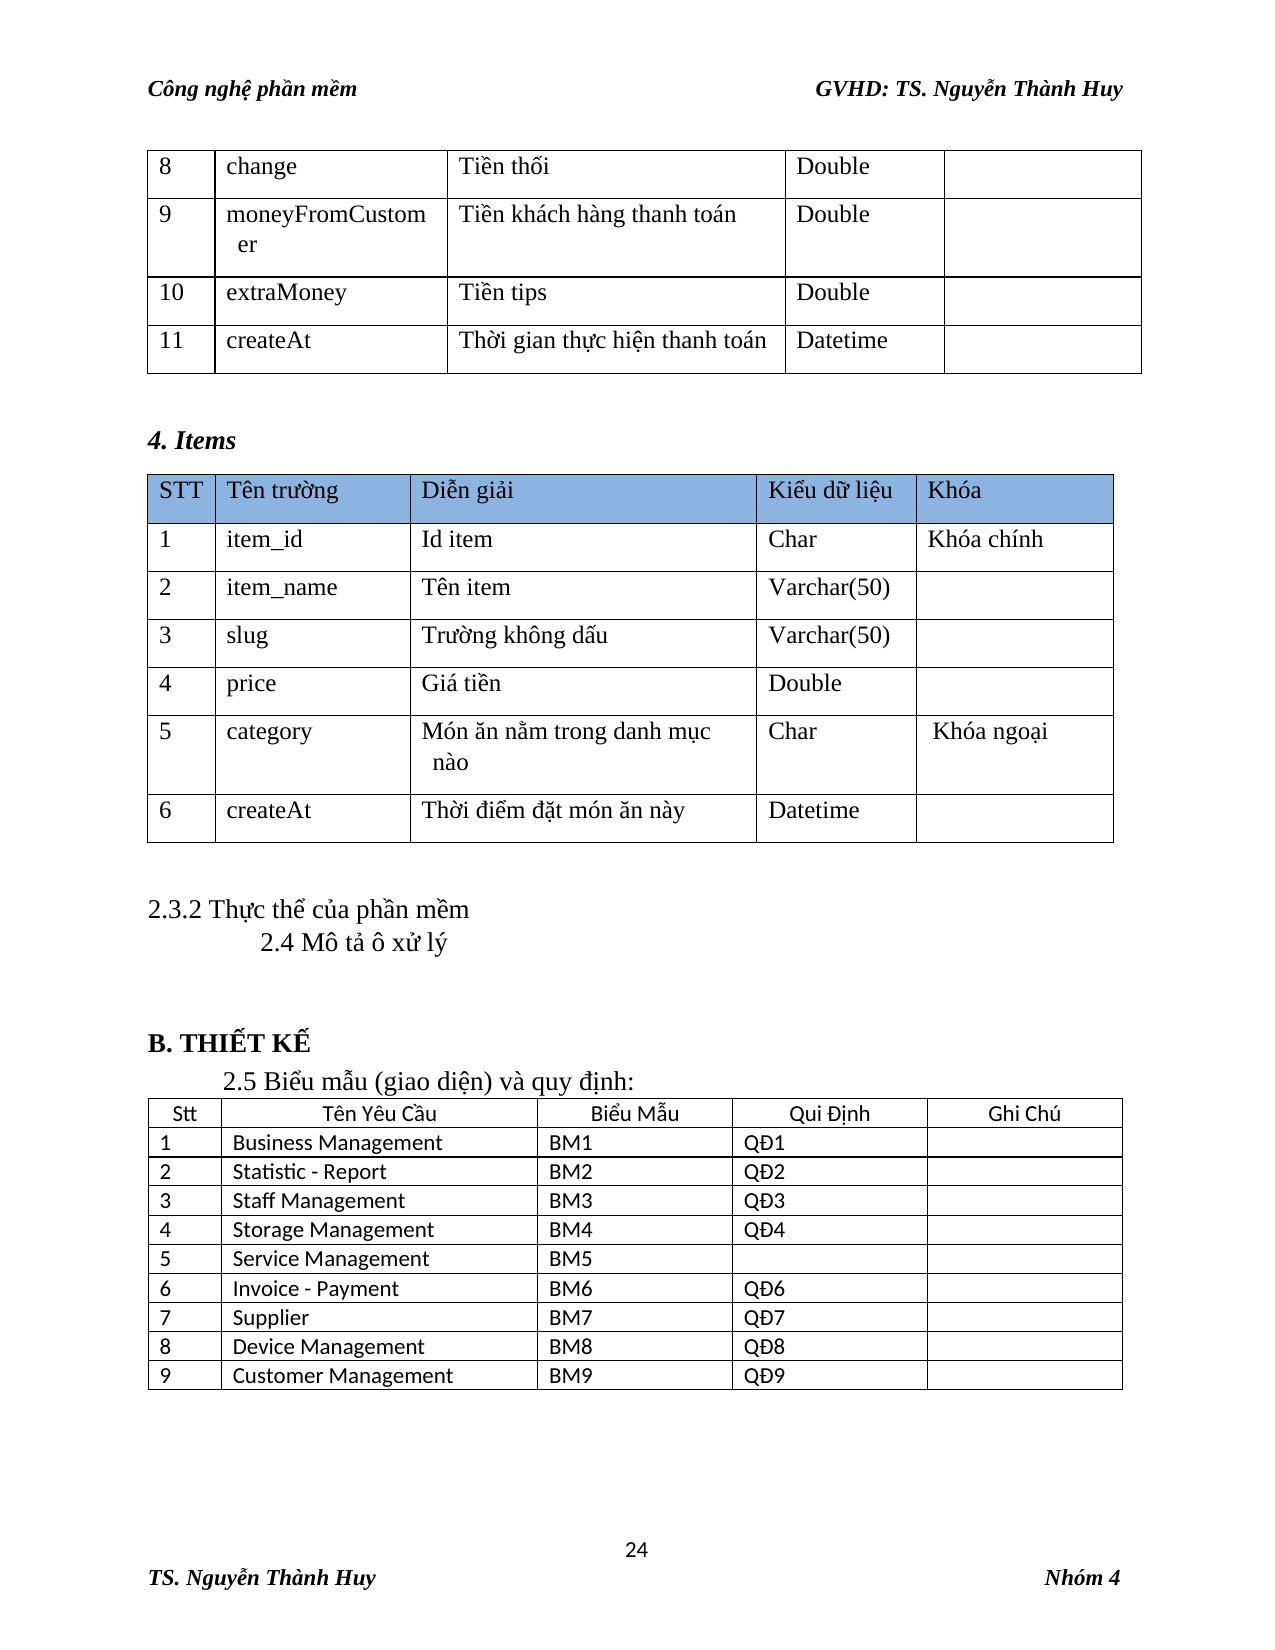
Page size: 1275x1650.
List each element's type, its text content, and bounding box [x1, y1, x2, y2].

table_cell [928, 1303, 1122, 1331]
table_cell Tiền thối [448, 151, 785, 198]
table_cell Tiền tips [448, 278, 785, 324]
table_cell BM7 [538, 1303, 732, 1331]
table_cell QĐ9 [733, 1361, 927, 1389]
table_cell 7 [149, 1303, 221, 1331]
subtitle B. THIẾT KẾ [148, 1027, 1125, 1058]
table_cell [928, 1128, 1122, 1156]
table_cell [928, 1245, 1122, 1273]
table_cell category [216, 716, 410, 794]
table_cell 10 [148, 278, 214, 324]
table_cell price [216, 668, 410, 715]
text 4. Items [148, 424, 1125, 455]
table_cell item_name [216, 572, 410, 619]
table_header Khóa [917, 475, 1113, 523]
table_header Kiểu dữ liệu [757, 475, 916, 523]
table_cell Service Management [222, 1245, 537, 1273]
table_cell 9 [149, 1361, 221, 1389]
table_cell Varchar(50) [757, 620, 916, 667]
table_header Ghi Chú [928, 1099, 1122, 1127]
table_cell Món ăn nằm trong danh mục nào [411, 716, 756, 794]
table_cell BM3 [538, 1186, 732, 1214]
table_cell moneyFromCustomer [216, 199, 447, 276]
table_cell [917, 620, 1113, 667]
table_cell Double [786, 151, 944, 198]
table_cell 6 [148, 795, 215, 842]
table_cell createAt [216, 326, 447, 372]
table_cell Datetime [786, 326, 944, 372]
table_cell 2 [148, 572, 215, 619]
table_cell BM9 [538, 1361, 732, 1389]
table_cell 11 [148, 326, 214, 372]
table_cell item_id [216, 524, 410, 571]
table_cell Invoice - Payment [222, 1274, 537, 1302]
table_cell Char [757, 716, 916, 794]
table_cell BM5 [538, 1245, 732, 1273]
table_header Stt [149, 1099, 221, 1127]
table_cell QĐ2 [733, 1158, 927, 1185]
table_cell 8 [149, 1332, 221, 1360]
table_cell 1 [148, 524, 215, 571]
table_cell Id item [411, 524, 756, 571]
table_cell Giá tiền [411, 668, 756, 715]
table_cell 9 [148, 199, 214, 276]
table_cell Thời điểm đặt món ăn này [411, 795, 756, 842]
table_cell 5 [148, 716, 215, 794]
table_cell [945, 278, 1141, 324]
table_cell [945, 326, 1141, 372]
table_cell [733, 1245, 927, 1273]
table_cell QĐ8 [733, 1332, 927, 1360]
table_cell QĐ7 [733, 1303, 927, 1331]
table_cell 1 [149, 1128, 221, 1156]
table_cell Double [786, 278, 944, 324]
table_cell QĐ3 [733, 1186, 927, 1214]
subtitle 2.5 Biểu mẫu (giao diện) và quy định: [148, 1065, 1125, 1096]
table_cell Double [786, 199, 944, 276]
table_cell BM8 [538, 1332, 732, 1360]
table_cell [945, 151, 1141, 198]
table_cell BM2 [538, 1158, 732, 1185]
table_cell [928, 1216, 1122, 1243]
table_cell Statistic - Report [222, 1158, 537, 1185]
table_cell BM4 [538, 1216, 732, 1243]
table_cell 3 [148, 620, 215, 667]
table_cell Supplier [222, 1303, 537, 1331]
table_cell [945, 199, 1141, 276]
table_cell Khóa chính [917, 524, 1113, 571]
table_cell createAt [216, 795, 410, 842]
table_cell extraMoney [216, 278, 447, 324]
table_cell Device Management [222, 1332, 537, 1360]
table_cell Khóa ngoại [917, 716, 1113, 794]
table_header Biểu Mẫu [538, 1099, 732, 1127]
table_cell [928, 1332, 1122, 1360]
text 2.4 Mô tả ô xử lý [260, 927, 1125, 958]
table_cell [928, 1361, 1122, 1389]
table_cell Staff Management [222, 1186, 537, 1214]
table_cell [917, 668, 1113, 715]
table_cell Customer Management [222, 1361, 537, 1389]
table_cell 3 [149, 1186, 221, 1214]
table_cell Tên item [411, 572, 756, 619]
table_cell 5 [149, 1245, 221, 1273]
table_cell Datetime [757, 795, 916, 842]
table_cell 4 [148, 668, 215, 715]
table_header Diễn giải [411, 475, 756, 523]
table_cell 4 [149, 1216, 221, 1243]
table_cell slug [216, 620, 410, 667]
table_cell [917, 795, 1113, 842]
table_cell [928, 1274, 1122, 1302]
table_cell QĐ1 [733, 1128, 927, 1156]
table_cell BM6 [538, 1274, 732, 1302]
table_cell change [216, 151, 447, 198]
table_cell [928, 1186, 1122, 1214]
table_cell 2 [149, 1158, 221, 1185]
table_cell Varchar(50) [757, 572, 916, 619]
table_cell Business Management [222, 1128, 537, 1156]
table_cell [917, 572, 1113, 619]
table_cell Char [757, 524, 916, 571]
table_cell Trường không dấu [411, 620, 756, 667]
table_cell Tiền khách hàng thanh toán [448, 199, 785, 276]
table_cell Storage Management [222, 1216, 537, 1243]
table_cell 6 [149, 1274, 221, 1302]
subtitle 2.3.2 Thực thể của phần mềm [148, 893, 1125, 924]
table_cell 8 [148, 151, 214, 198]
table_header Tên trường [216, 475, 410, 523]
table_cell QĐ6 [733, 1274, 927, 1302]
table_cell BM1 [538, 1128, 732, 1156]
table_header Tên Yêu Cầu [222, 1099, 537, 1127]
table_cell [928, 1158, 1122, 1185]
table_cell Double [757, 668, 916, 715]
table_cell Thời gian thực hiện thanh toán [448, 326, 785, 372]
table_cell QĐ4 [733, 1216, 927, 1243]
table_header STT [148, 475, 215, 523]
table_header Qui Định [733, 1099, 927, 1127]
